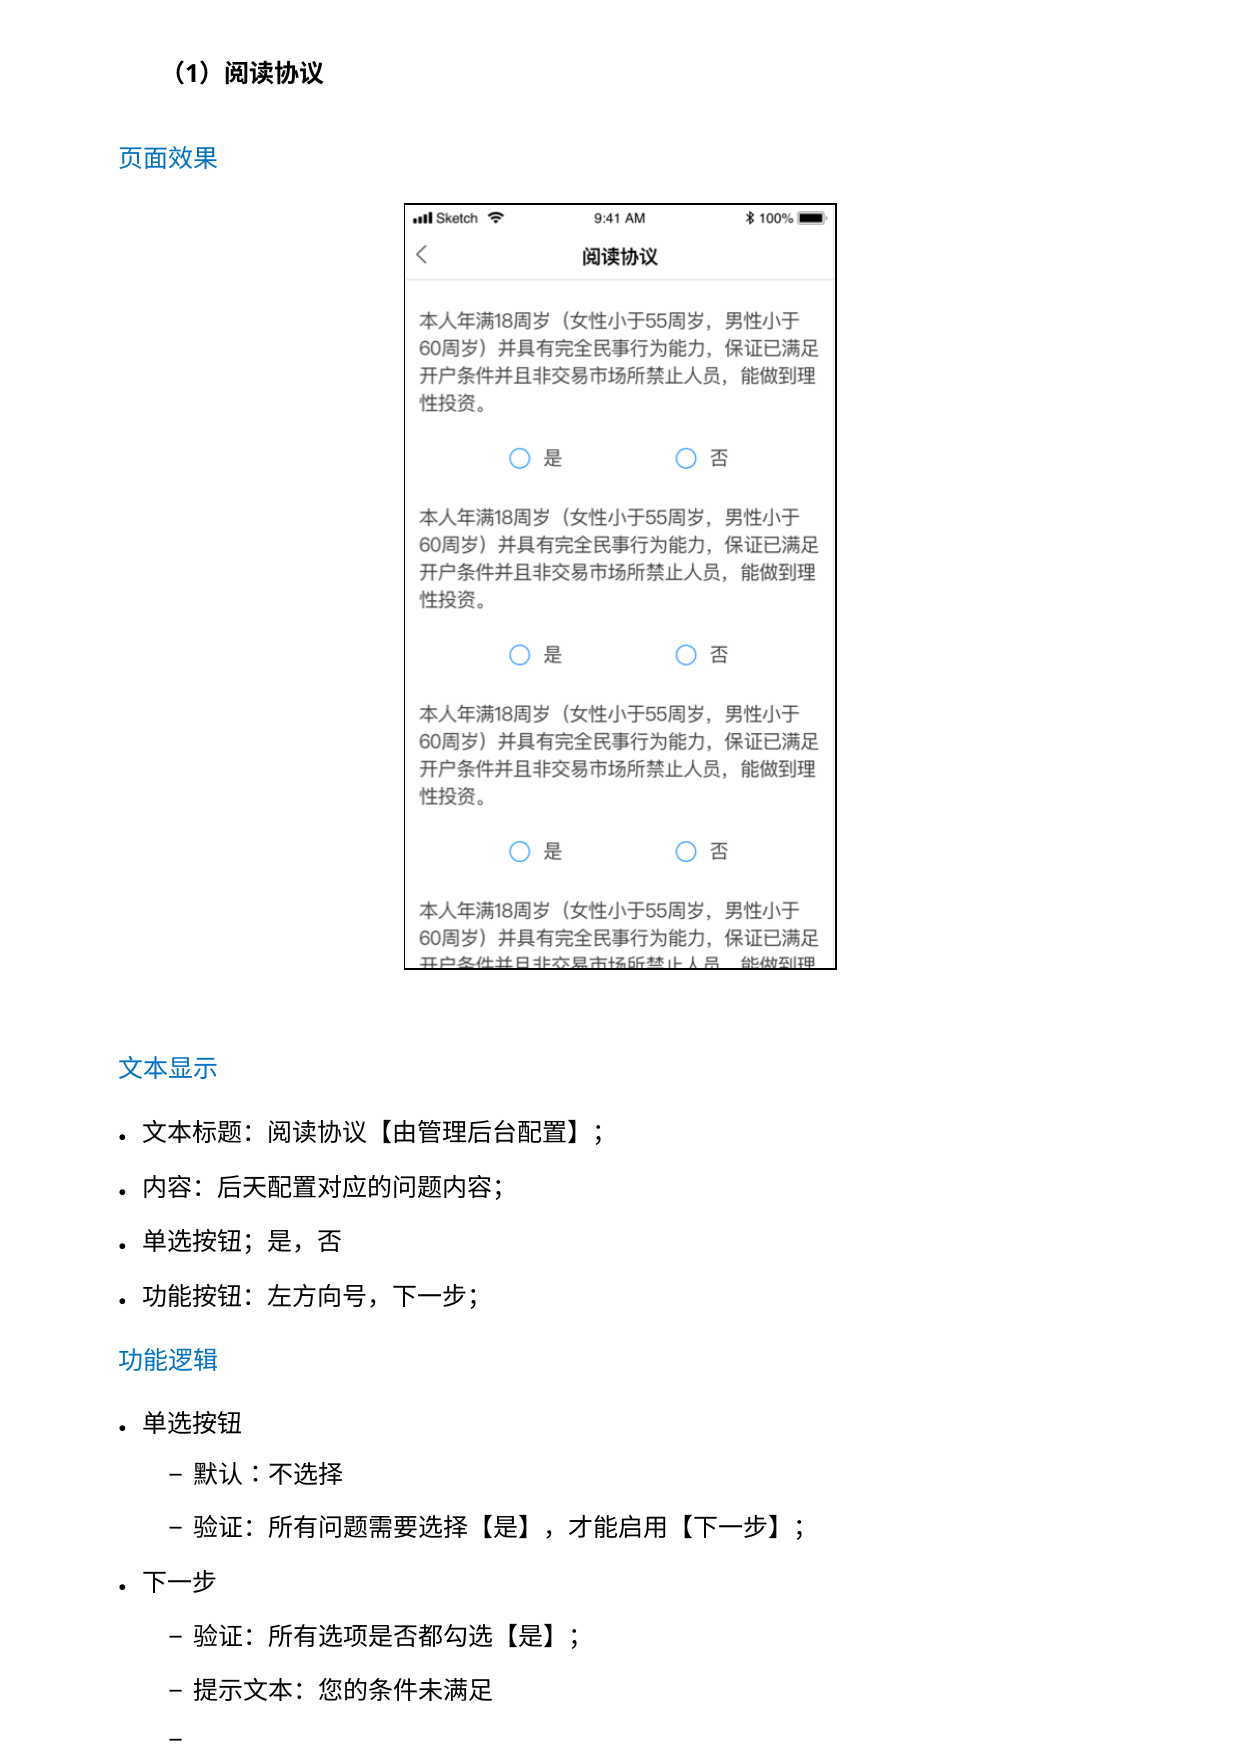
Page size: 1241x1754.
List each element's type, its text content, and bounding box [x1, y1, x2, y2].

text 验证：所有问题需要选择【是】，才能启用【下一步】； [118, 1508, 1122, 1544]
subtitle 阅读协议 [118, 55, 1122, 89]
text 单选按钮 [118, 1406, 1122, 1440]
text 页面效果 [118, 138, 1122, 174]
text 内容：后天配置对应的问题内容； [118, 1167, 1122, 1203]
text 功能按钮：左方向号，下一步； [118, 1276, 1122, 1312]
picture [405, 205, 835, 968]
text 验证：所有选项是否都勾选【是】； [118, 1616, 1122, 1653]
text 默认：不选择 [118, 1457, 1122, 1491]
text 文本标题：阅读协议【由管理后台配置】； [118, 1113, 1122, 1149]
text 文本显示 [118, 1048, 1122, 1084]
text 下一步 [118, 1562, 1122, 1598]
text 单选按钮；是，否 [118, 1222, 1122, 1258]
text 功能逻辑 [118, 1341, 1122, 1377]
text 提示文本：您的条件未满足 [118, 1671, 1122, 1707]
